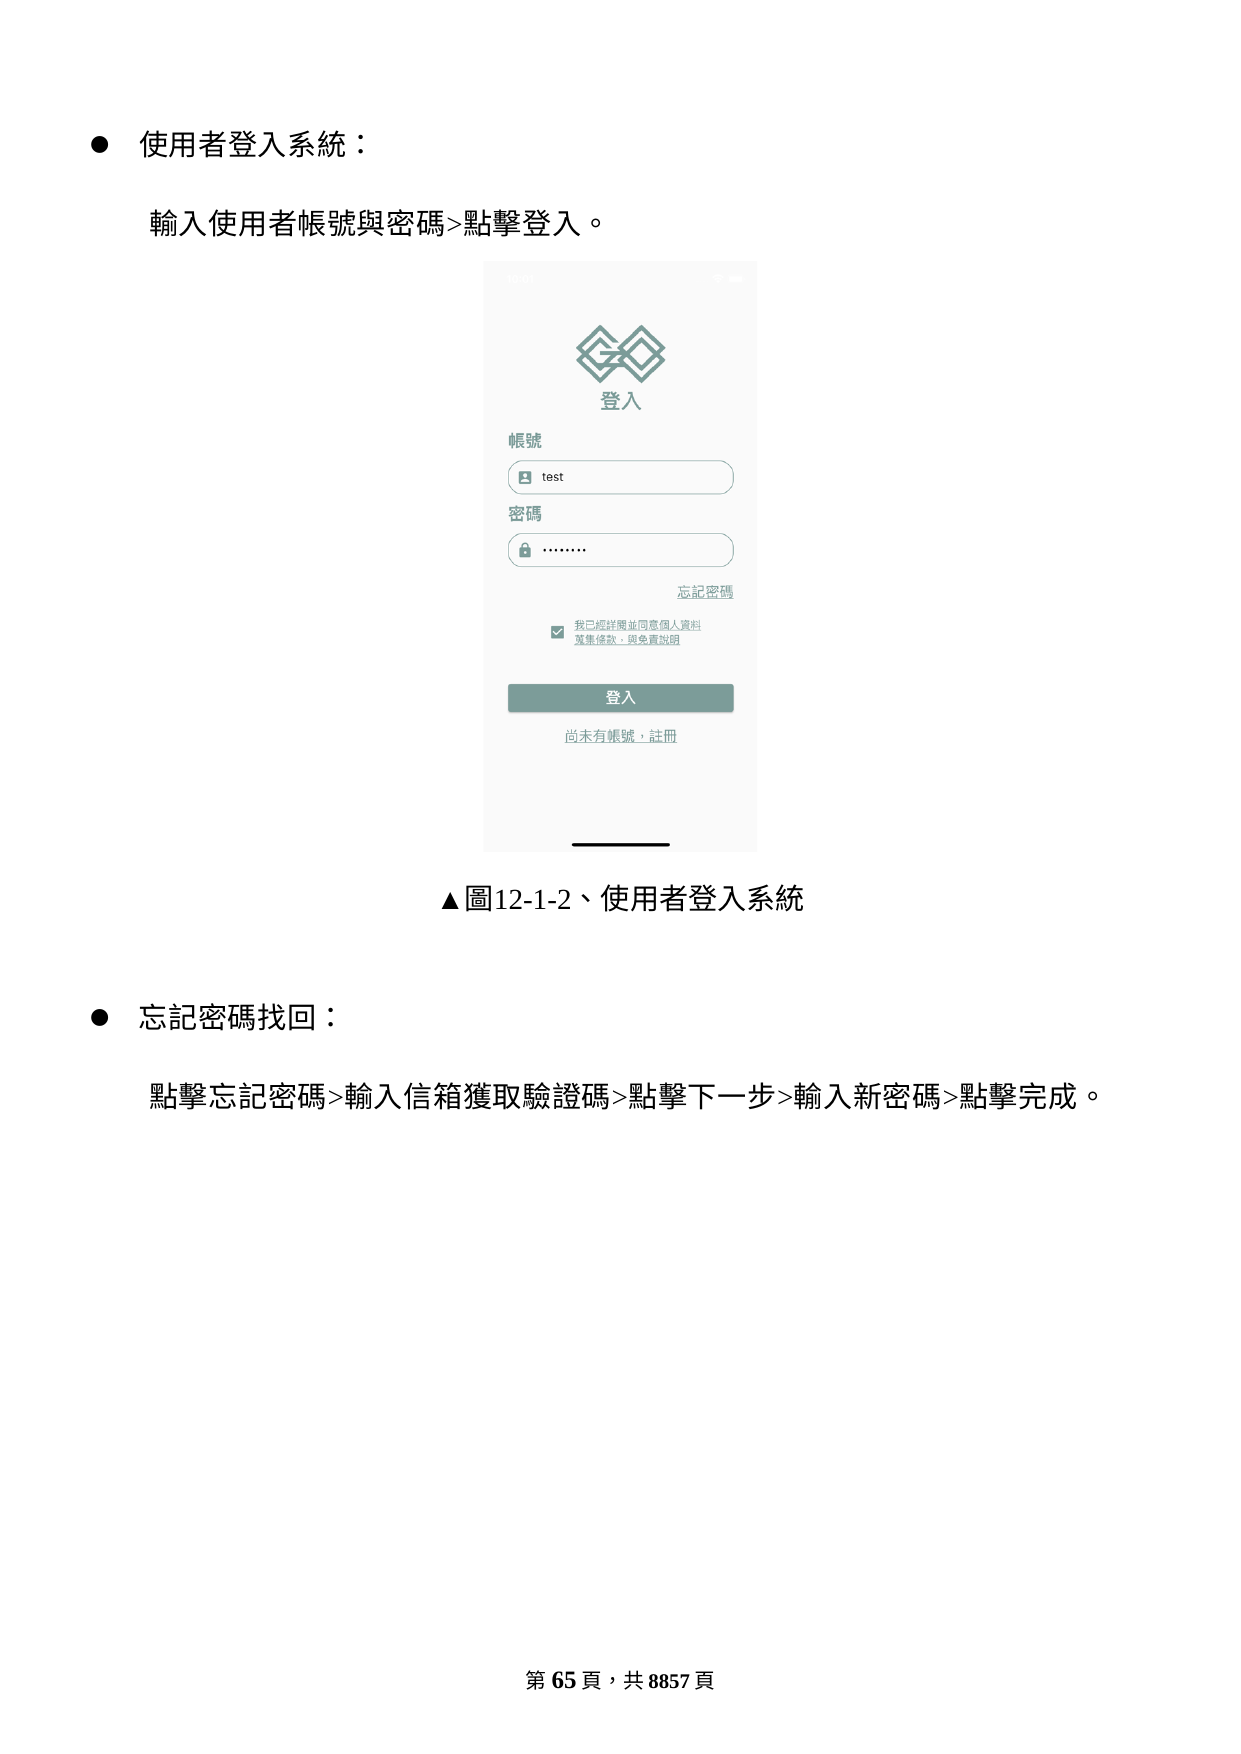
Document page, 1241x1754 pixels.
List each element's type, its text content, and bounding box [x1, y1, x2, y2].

text 點擊忘記密碼>輸入信箱獲取驗證碼>點擊下一步>輸入新密碼>點擊完成。 [89, 1055, 1152, 1134]
picture [483, 261, 758, 852]
text 輸入使用者帳號與密碼>點擊登入。 [89, 182, 1152, 261]
list 忘記密碼找回： [89, 976, 1152, 1055]
list 使用者登入系統： [89, 103, 1152, 182]
